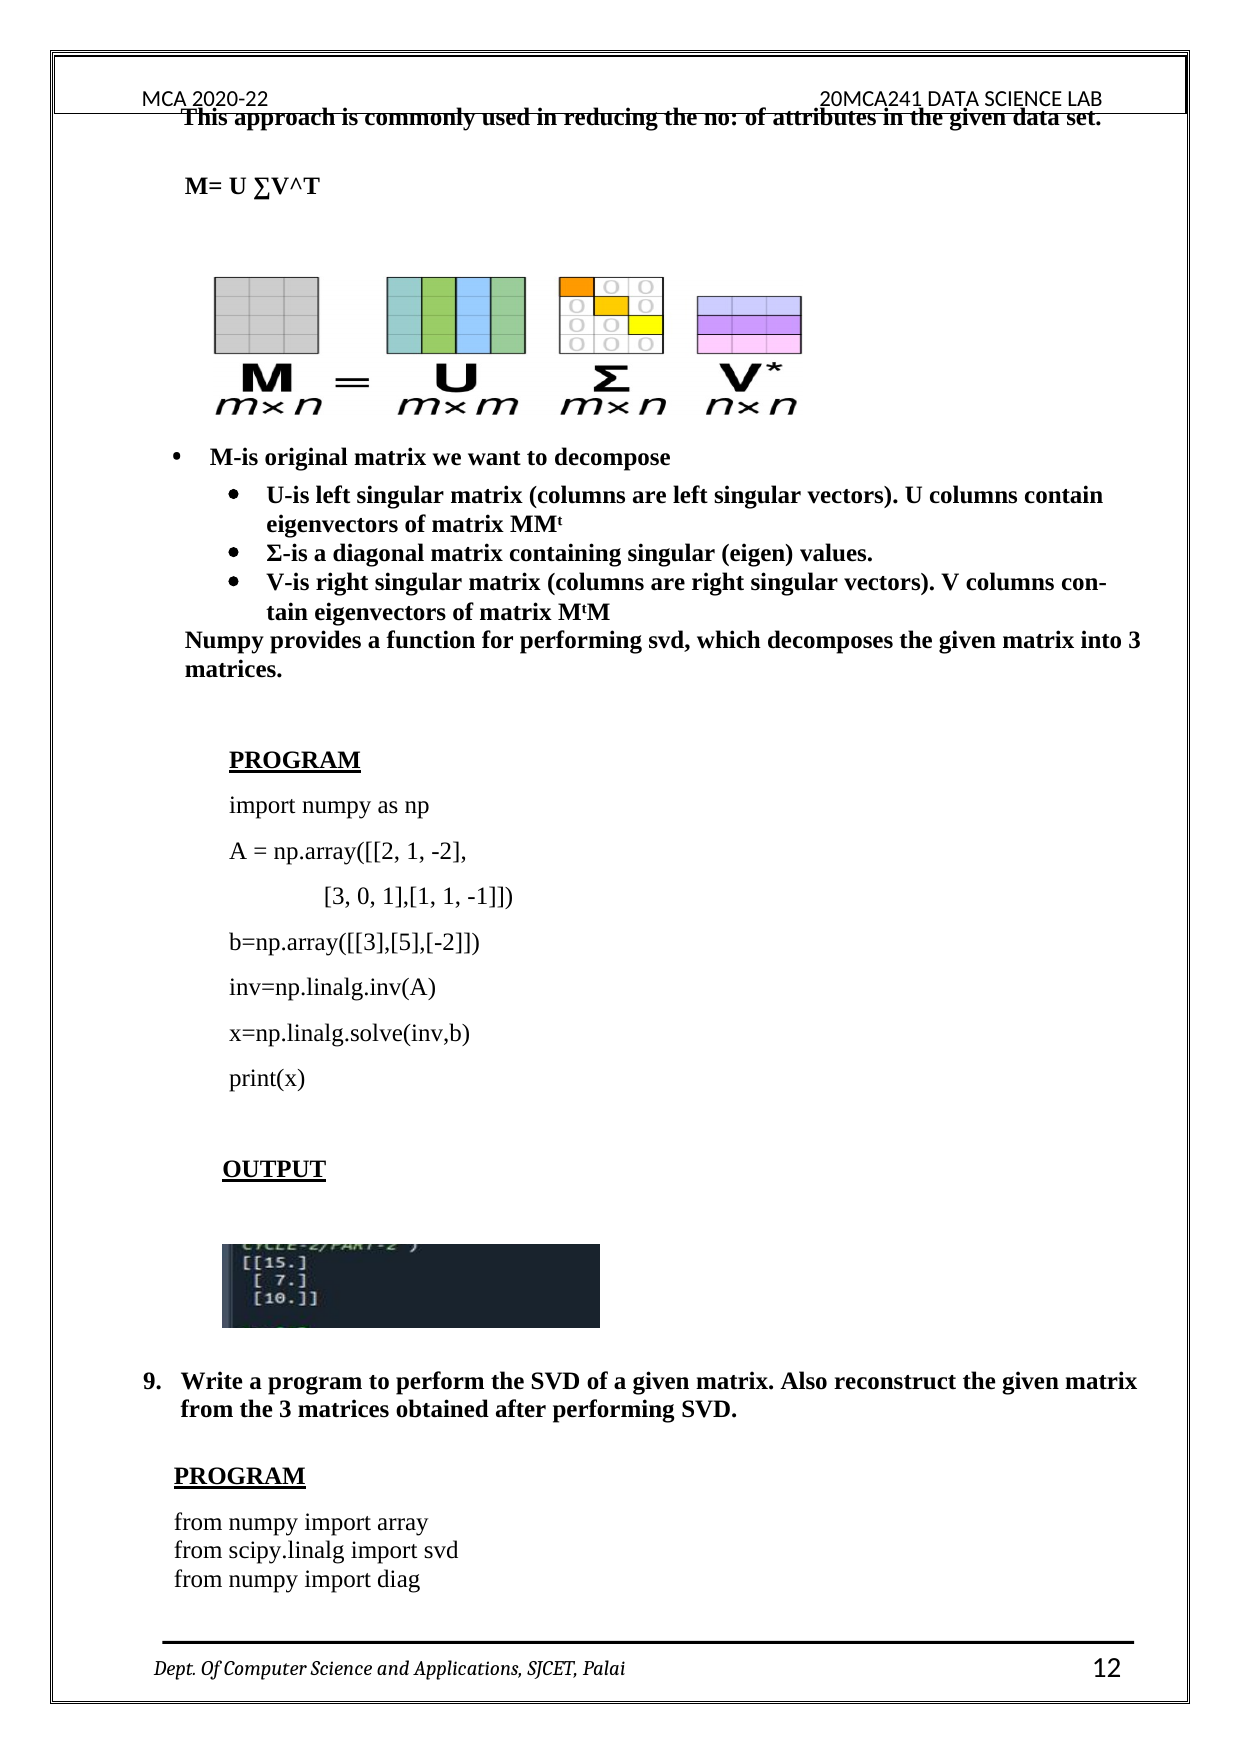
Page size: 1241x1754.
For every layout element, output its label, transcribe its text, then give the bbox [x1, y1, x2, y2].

list V-is right singular matrix (columns are right singular vectors). V columns con- tain eigenvectors of matrix MᵗM [229, 567, 1148, 626]
text PROGRAM [99, 1461, 1165, 1490]
list Write a program to perform the SVD of a given matrix. Also reconstruct the given matrix from the 3 matrices obtained after performing SVD. [143, 1366, 1139, 1423]
text import numpy as np [229, 791, 1165, 819]
subtitle M-is original matrix we want to decompose [172, 438, 1165, 473]
text PROGRAM [184, 745, 1165, 774]
text OUTPUT [147, 1154, 1165, 1183]
picture [212, 276, 803, 415]
list U-is left singular matrix (columns are left singular vectors). U columns contain eigenvectors of matrix MMᵗ [229, 480, 1146, 538]
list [143, 102, 1151, 131]
list Σ-is a diagonal matrix containing singular (eigen) values. [229, 538, 1165, 567]
text b=np.array([[3],[5],[-2]]) [229, 927, 1165, 956]
text A = np.array([[2, 1, -2], [229, 836, 1165, 865]
text print(x) [154, 1063, 1165, 1092]
text M= U ∑V^T [184, 171, 1165, 200]
text x=np.linalg.solve(inv,b) [154, 1018, 1165, 1046]
text [3, 0, 1],[1, 1, -1]]) [323, 881, 1165, 910]
picture [222, 1244, 600, 1328]
text inv=np.linalg.inv(A) [154, 972, 1165, 1001]
text from numpy import array from scipy.linalg import svd from numpy import diag [174, 1507, 464, 1593]
text Numpy provides a function for performing svd, which decomposes the given matrix into 3 matrices. [184, 626, 1159, 683]
